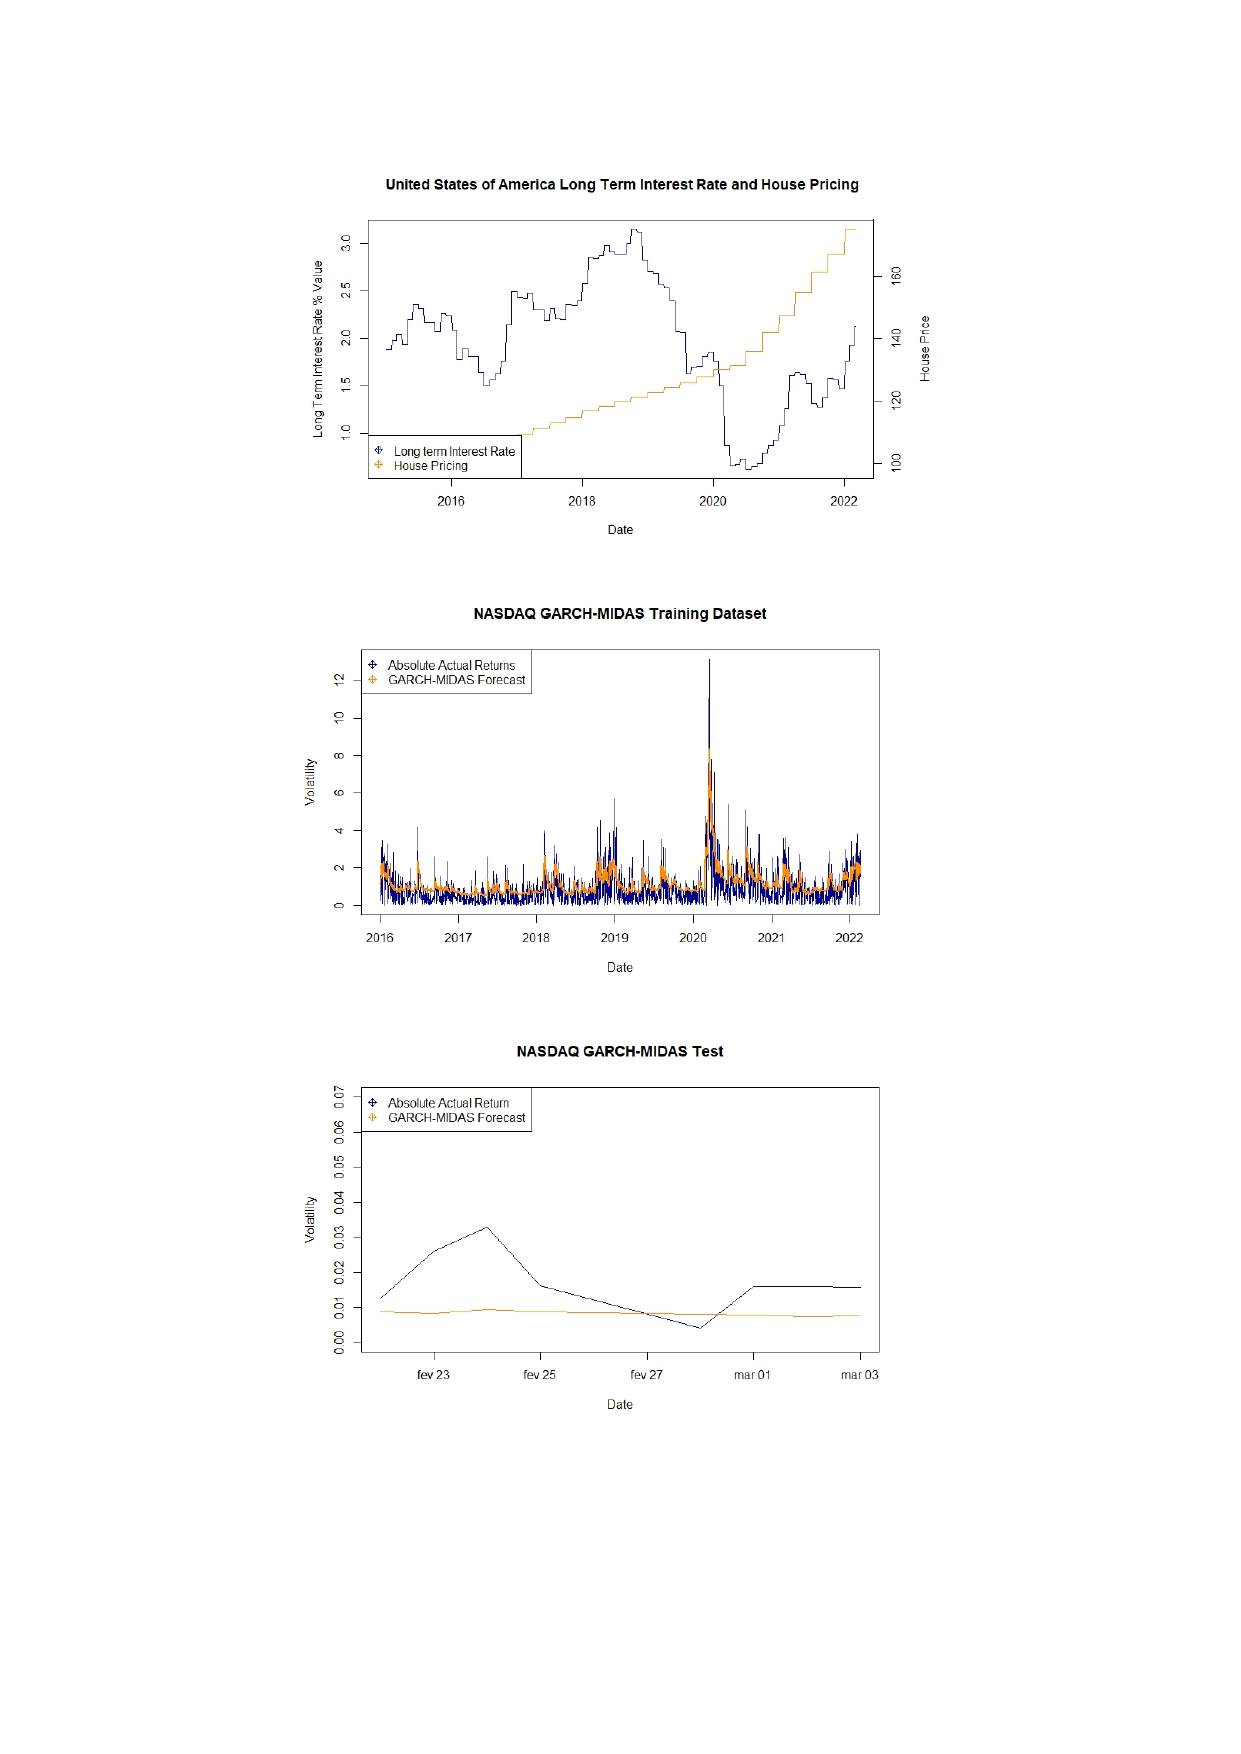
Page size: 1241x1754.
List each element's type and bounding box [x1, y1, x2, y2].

picture [287, 575, 953, 989]
picture [295, 147, 946, 551]
picture [287, 1013, 953, 1426]
